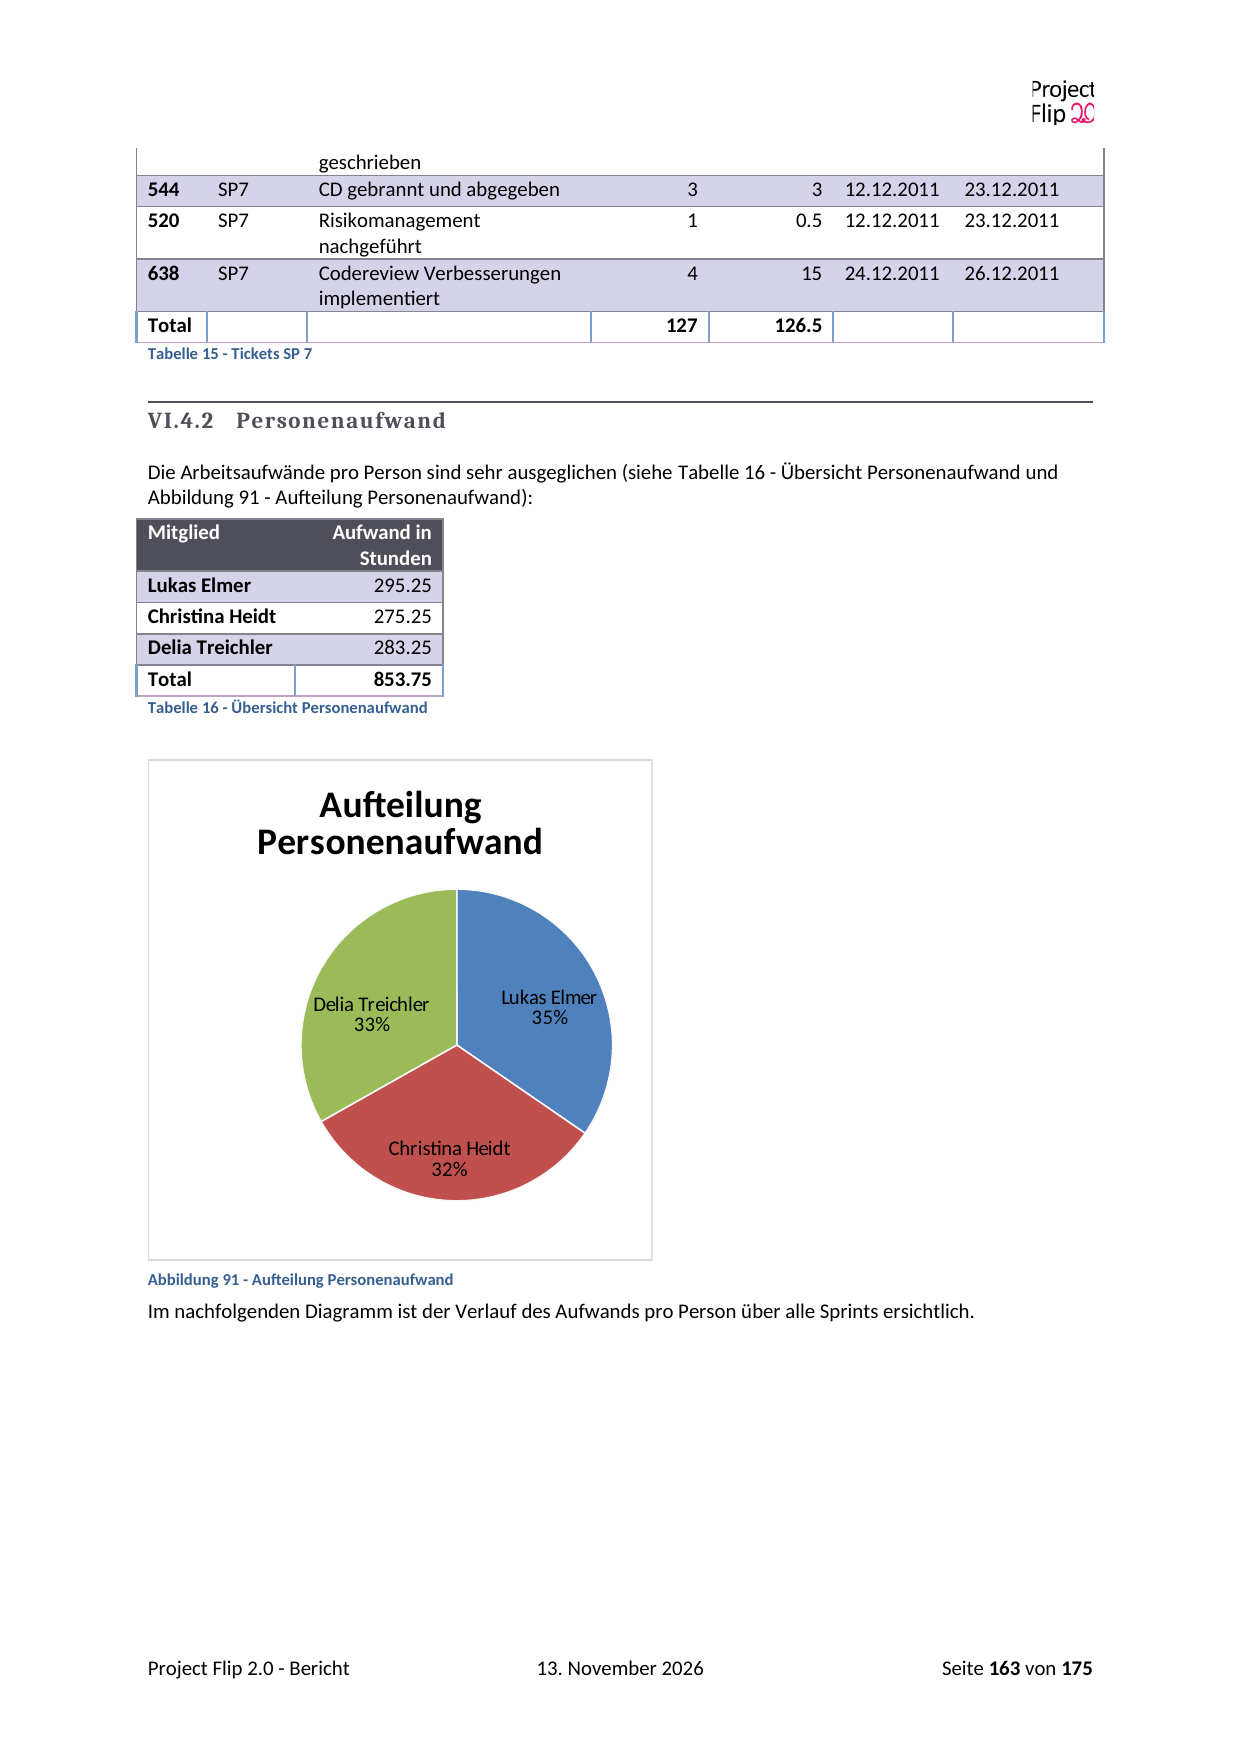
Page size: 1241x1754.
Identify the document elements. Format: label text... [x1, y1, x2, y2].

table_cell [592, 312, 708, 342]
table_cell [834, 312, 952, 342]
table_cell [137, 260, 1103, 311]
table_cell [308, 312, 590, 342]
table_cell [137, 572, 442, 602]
picture [1081, 79, 1097, 124]
text Im nachfolgenden Diagramm ist der Verlauf des Aufwands pro Person über alle Sprints ersichtlich. [148, 1298, 1093, 1323]
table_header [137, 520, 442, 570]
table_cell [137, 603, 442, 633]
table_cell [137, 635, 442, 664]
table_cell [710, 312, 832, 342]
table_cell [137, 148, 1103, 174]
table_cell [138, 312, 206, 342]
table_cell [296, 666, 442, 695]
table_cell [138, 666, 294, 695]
subtitle Personenaufwand [148, 403, 1093, 434]
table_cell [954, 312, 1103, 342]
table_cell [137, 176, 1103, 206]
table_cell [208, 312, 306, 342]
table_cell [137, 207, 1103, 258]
text Die Arbeitsaufwände pro Person sind sehr ausgeglichen (siehe Tabelle 16 - Übersicht Personenaufwand und Abbildung 91 - Aufteilung Personenaufwand): [148, 459, 1093, 510]
